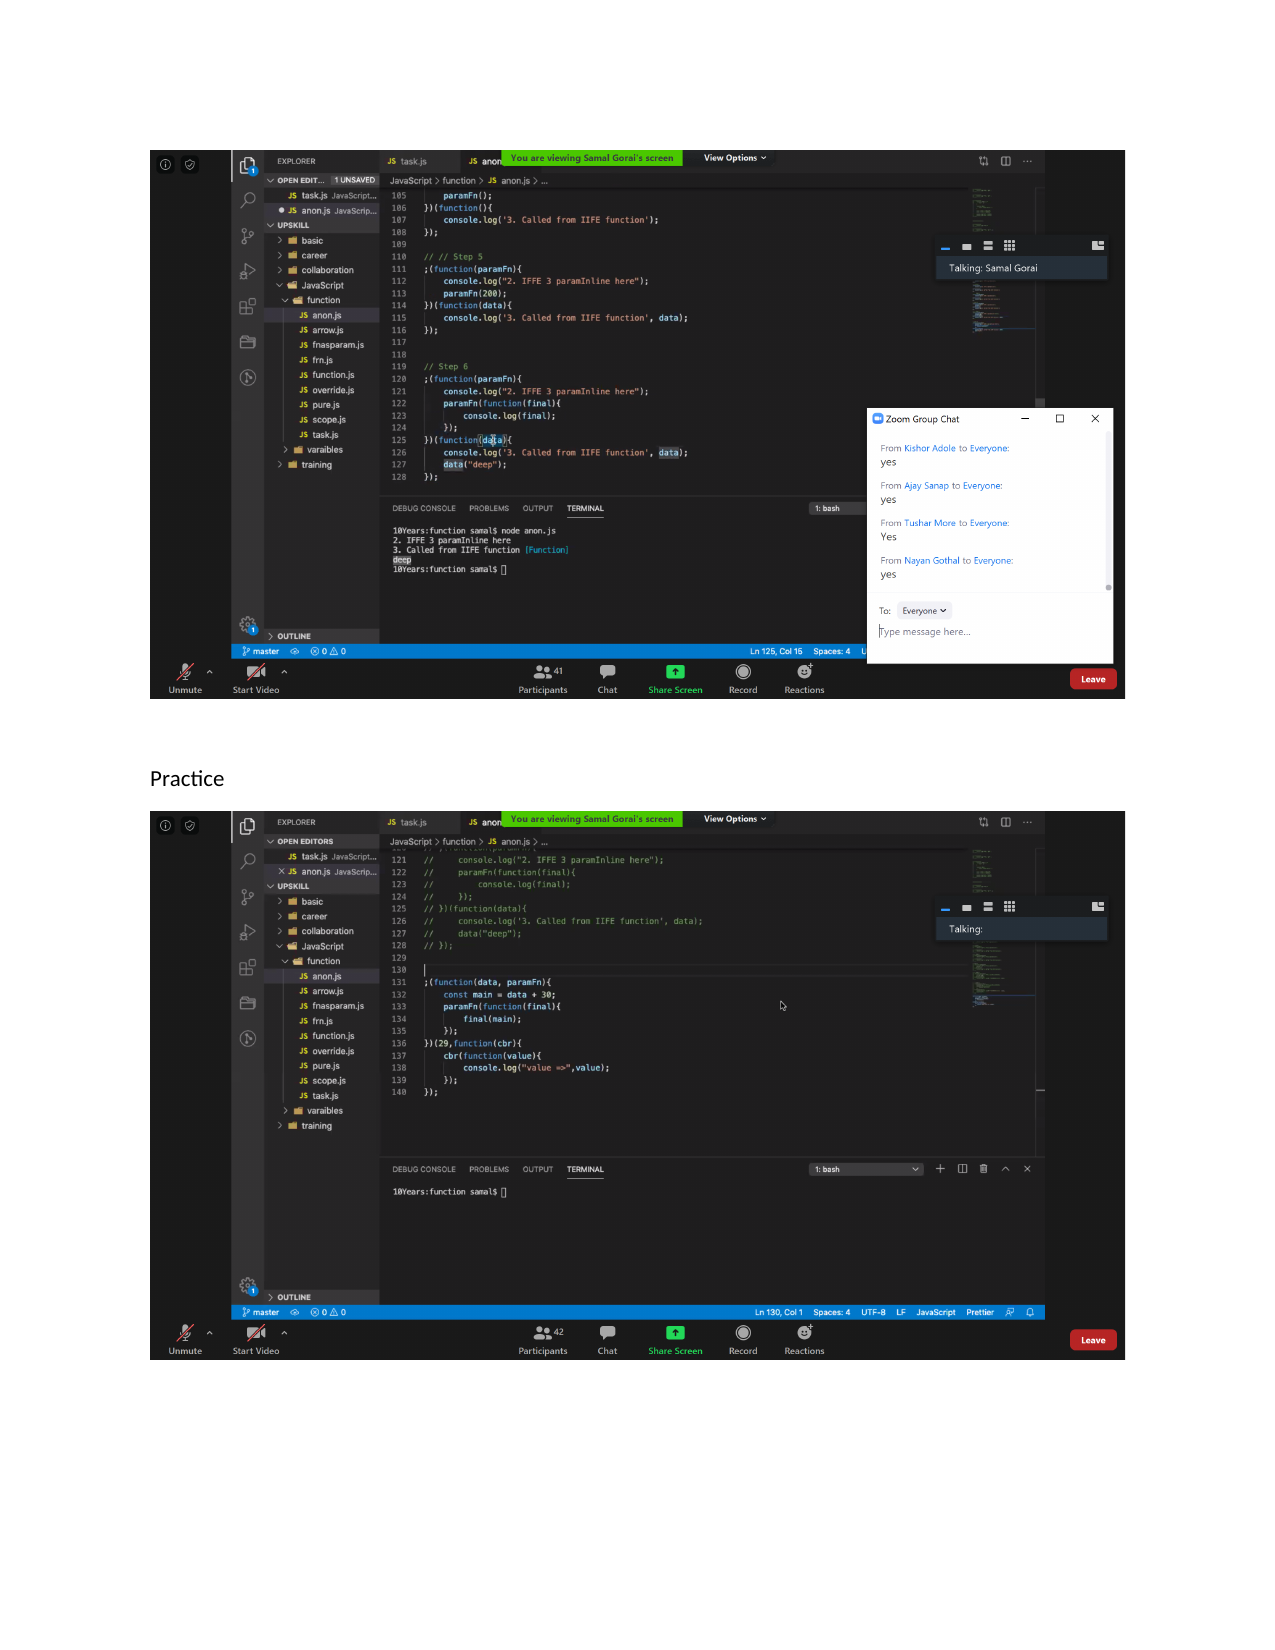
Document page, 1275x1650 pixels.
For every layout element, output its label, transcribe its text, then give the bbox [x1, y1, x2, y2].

text Practice [150, 764, 1125, 792]
picture [150, 811, 1125, 1360]
picture [150, 150, 1125, 699]
